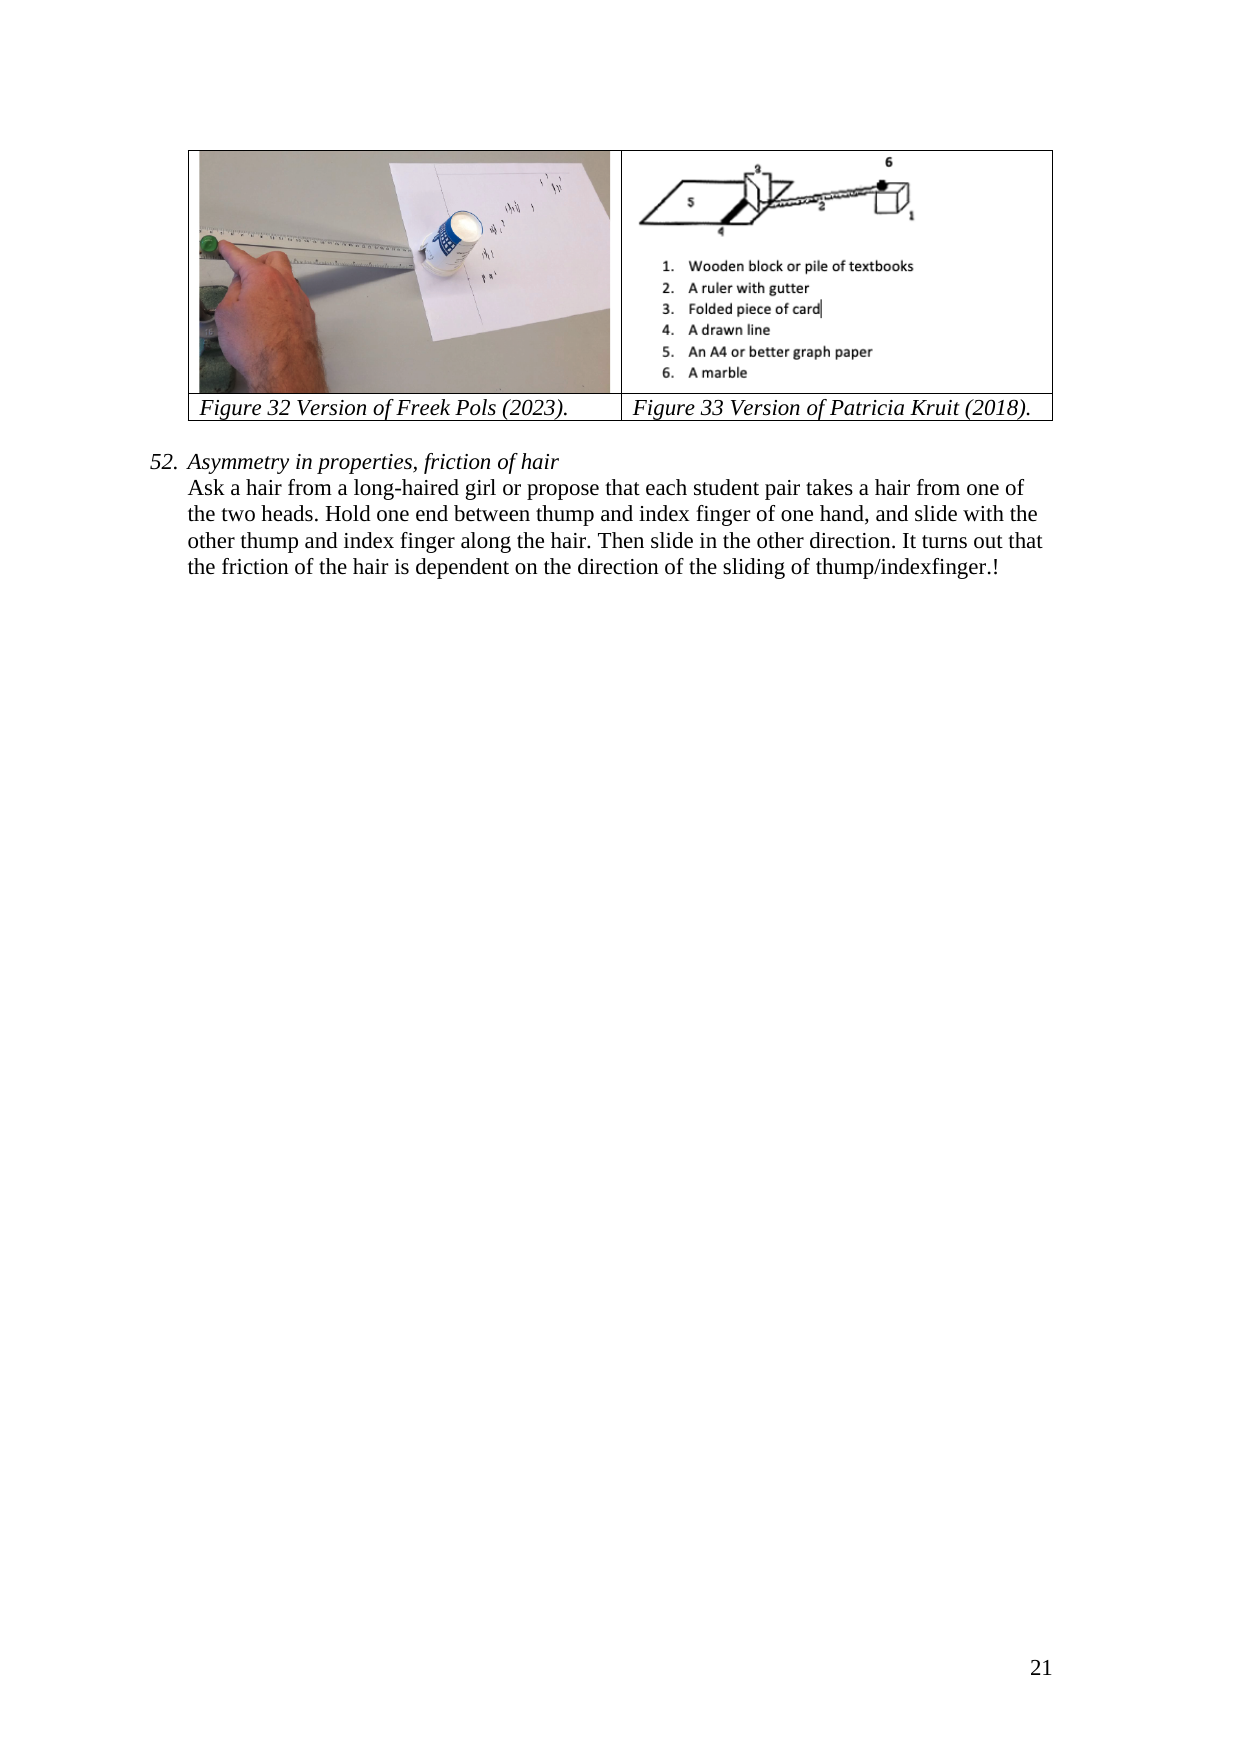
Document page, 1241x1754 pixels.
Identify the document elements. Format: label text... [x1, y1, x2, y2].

picture [632, 151, 929, 385]
table_cell Figure 32 Version of Freek Pols (2023). [189, 394, 621, 420]
table_header [611, 151, 621, 393]
text Ask a hair from a long-haired girl or propose that each student pair takes a hair from one of the two heads. Hold one end between thump and index finger of one hand, and slide with the other thump and index finger along the hair. Then slide in the other direction. It turns out that the friction of the hair is dependent on the direction of the sliding of thump/indexfinger.! [187, 474, 1053, 579]
table_header [189, 151, 199, 393]
table_cell Figure 33 Version of Patricia Kruit (2018). [622, 394, 1052, 420]
picture [199, 151, 611, 393]
table_header [622, 151, 1052, 393]
subtitle Asymmetry in properties, friction of hair [150, 448, 1053, 474]
